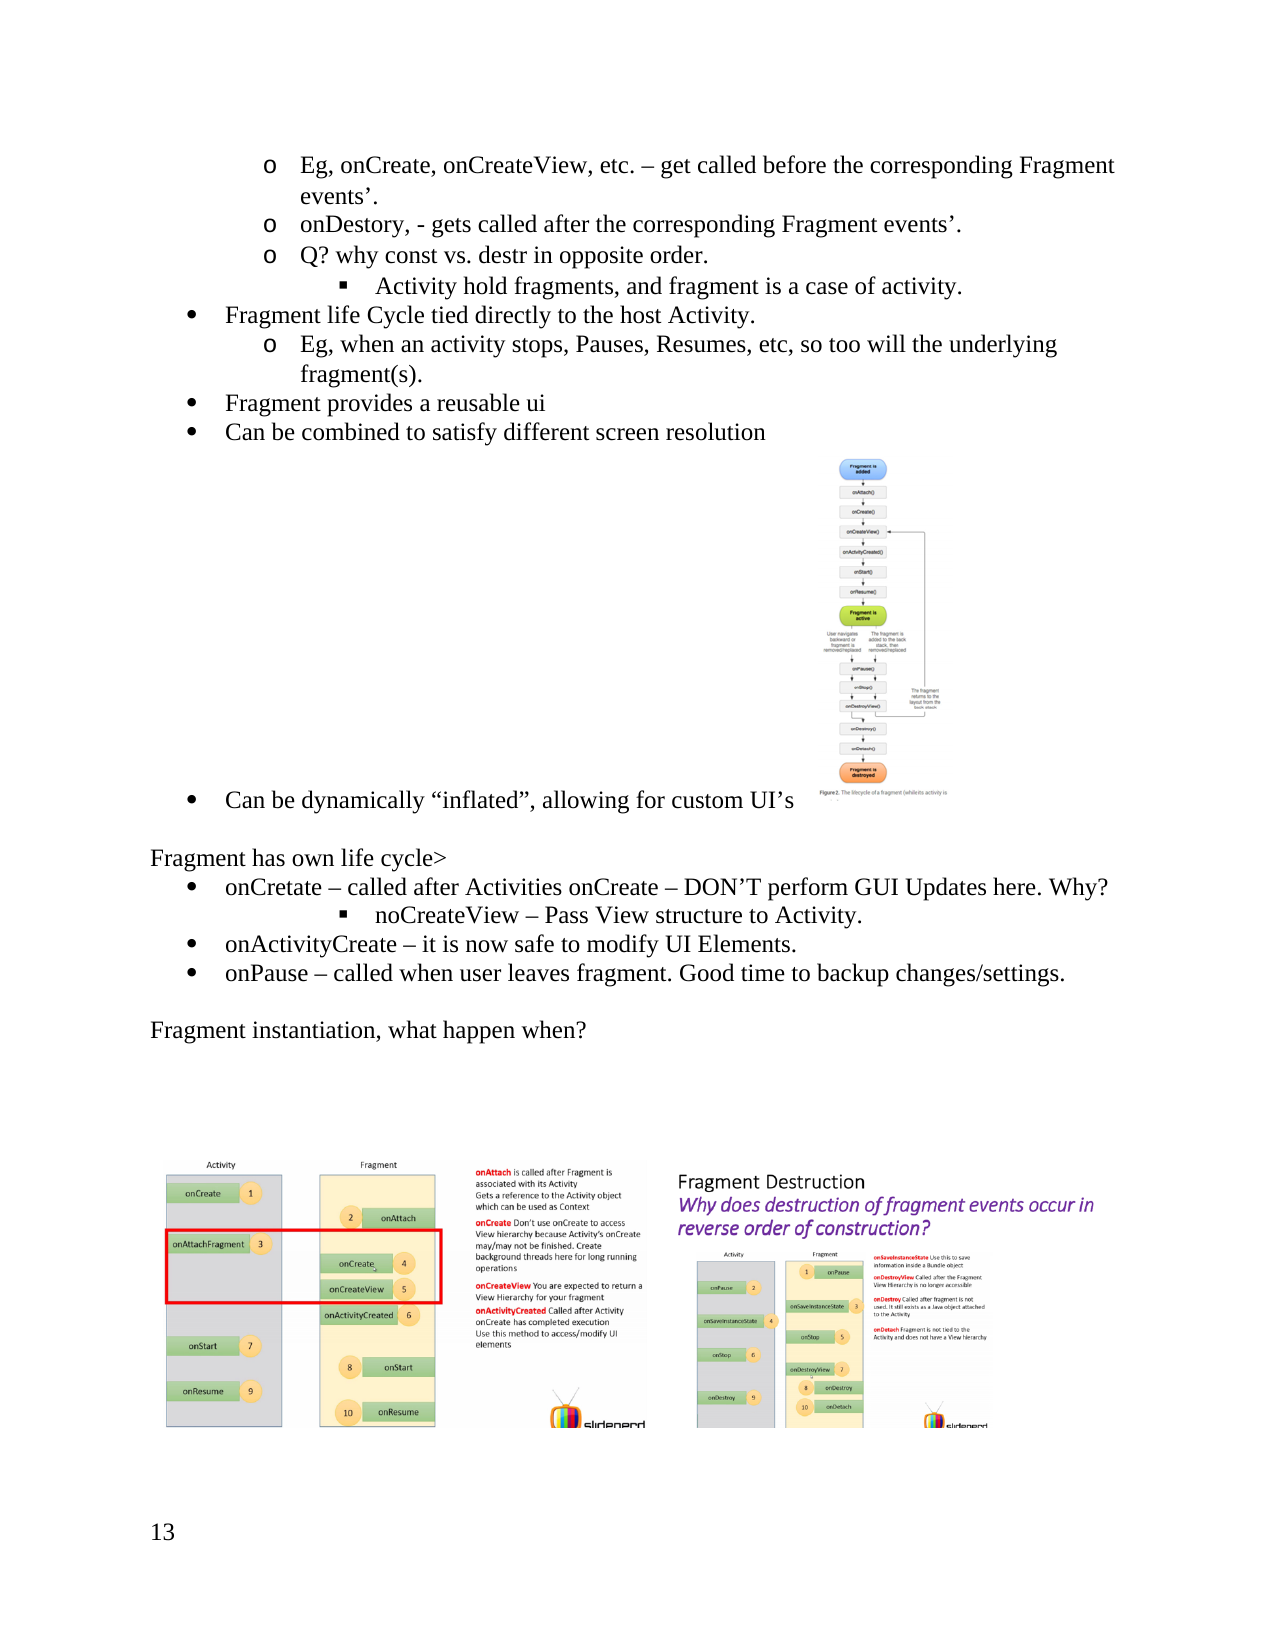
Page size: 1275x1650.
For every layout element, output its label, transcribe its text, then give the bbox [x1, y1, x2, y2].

list Can be dynamically “inflated”, allowing for custom UI’s [187, 446, 1125, 814]
text Fragment has own life cycle> [150, 843, 1125, 872]
list Fragment provides a reusable ui [187, 388, 1125, 417]
list onCretate – called after Activities onCreate – DON’T perform GUI Updates here. Why? [187, 872, 1125, 900]
list noCreateView – Pass View structure to Activity. [337, 900, 1125, 929]
list onPause – called when user leaves fragment. Good time to backup changes/settings. [187, 958, 1125, 987]
text Fragment instantiation, what happen when? [150, 1015, 1125, 1044]
list Eg, when an activity stops, Pauses, Resumes, etc, so too will the underlying fragment(s). [262, 329, 1125, 388]
list Can be combined to satisfy different screen resolution [187, 417, 1125, 446]
list Eg, onCreate, onCreateView, etc. – get called before the corresponding Fragment events’. [262, 150, 1125, 209]
list Q? why const vs. destr in opposite order. [262, 240, 1125, 271]
picture [150, 1159, 1098, 1428]
list Activity hold fragments, and fragment is a case of activity. [337, 271, 1125, 300]
list onDestory, - gets called after the corresponding Fragment events’. [262, 209, 1125, 240]
picture [794, 445, 959, 809]
list onActivityCreate – it is now safe to modify UI Elements. [187, 929, 1125, 958]
list Fragment life Cycle tied directly to the host Activity. [187, 300, 1125, 329]
